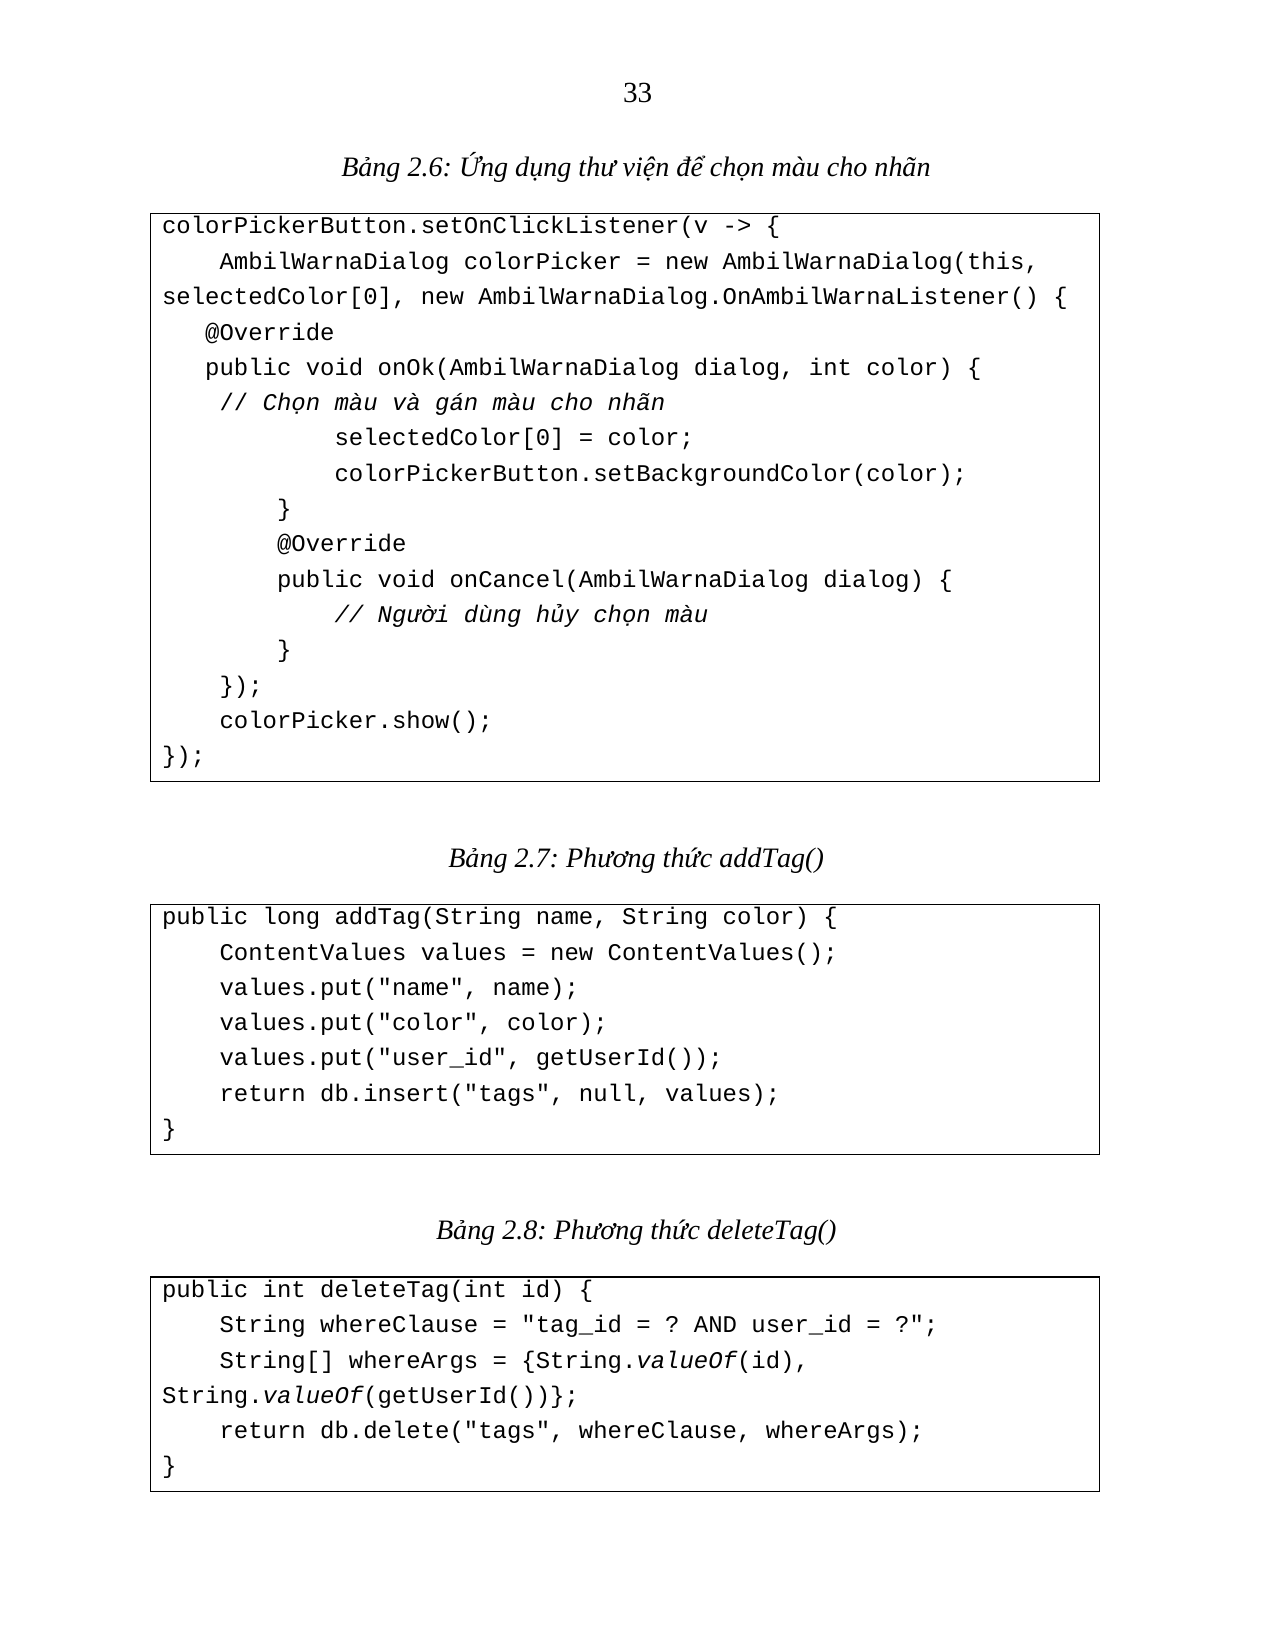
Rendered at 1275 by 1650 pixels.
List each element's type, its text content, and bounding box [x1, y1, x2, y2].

table_header public long addTag(String name, String color) { ContentValues values = new ContentValues(); values.put("name", name); values.put("color", color); values.put("user_id", getUserId()); return db.insert("tags", null, values); } [151, 905, 1099, 1154]
text Bảng 2.7: Phương thức addTag() [150, 841, 1125, 873]
table_header colorPickerButton.setOnClickListener(v -> { AmbilWarnaDialog colorPicker = new AmbilWarnaDialog(this, selectedColor[0], new AmbilWarnaDialog.OnAmbilWarnaListener() { @Override public void onOk(AmbilWarnaDialog dialog, int color) { // selectedColor[0] = color; colorPickerButton.setBackgroundColor(color); } @Override public void onCancel(AmbilWarnaDialog dialog) { } }); colorPicker.show(); }); [151, 214, 1099, 781]
text Bảng 2.8: Phương thức deleteTag() [150, 1213, 1125, 1246]
table_header public int deleteTag(int id) { String whereClause = "tag_id = ? AND user_id = ?"; String[] whereArgs = {String.valueOf(id), String.valueOf(getUserId())}; return db.delete("tags", whereClause, whereArgs); } [151, 1278, 1099, 1491]
text Bảng 2.6: Ứng dụng thư viện để chọn màu cho nhãn [150, 150, 1125, 182]
